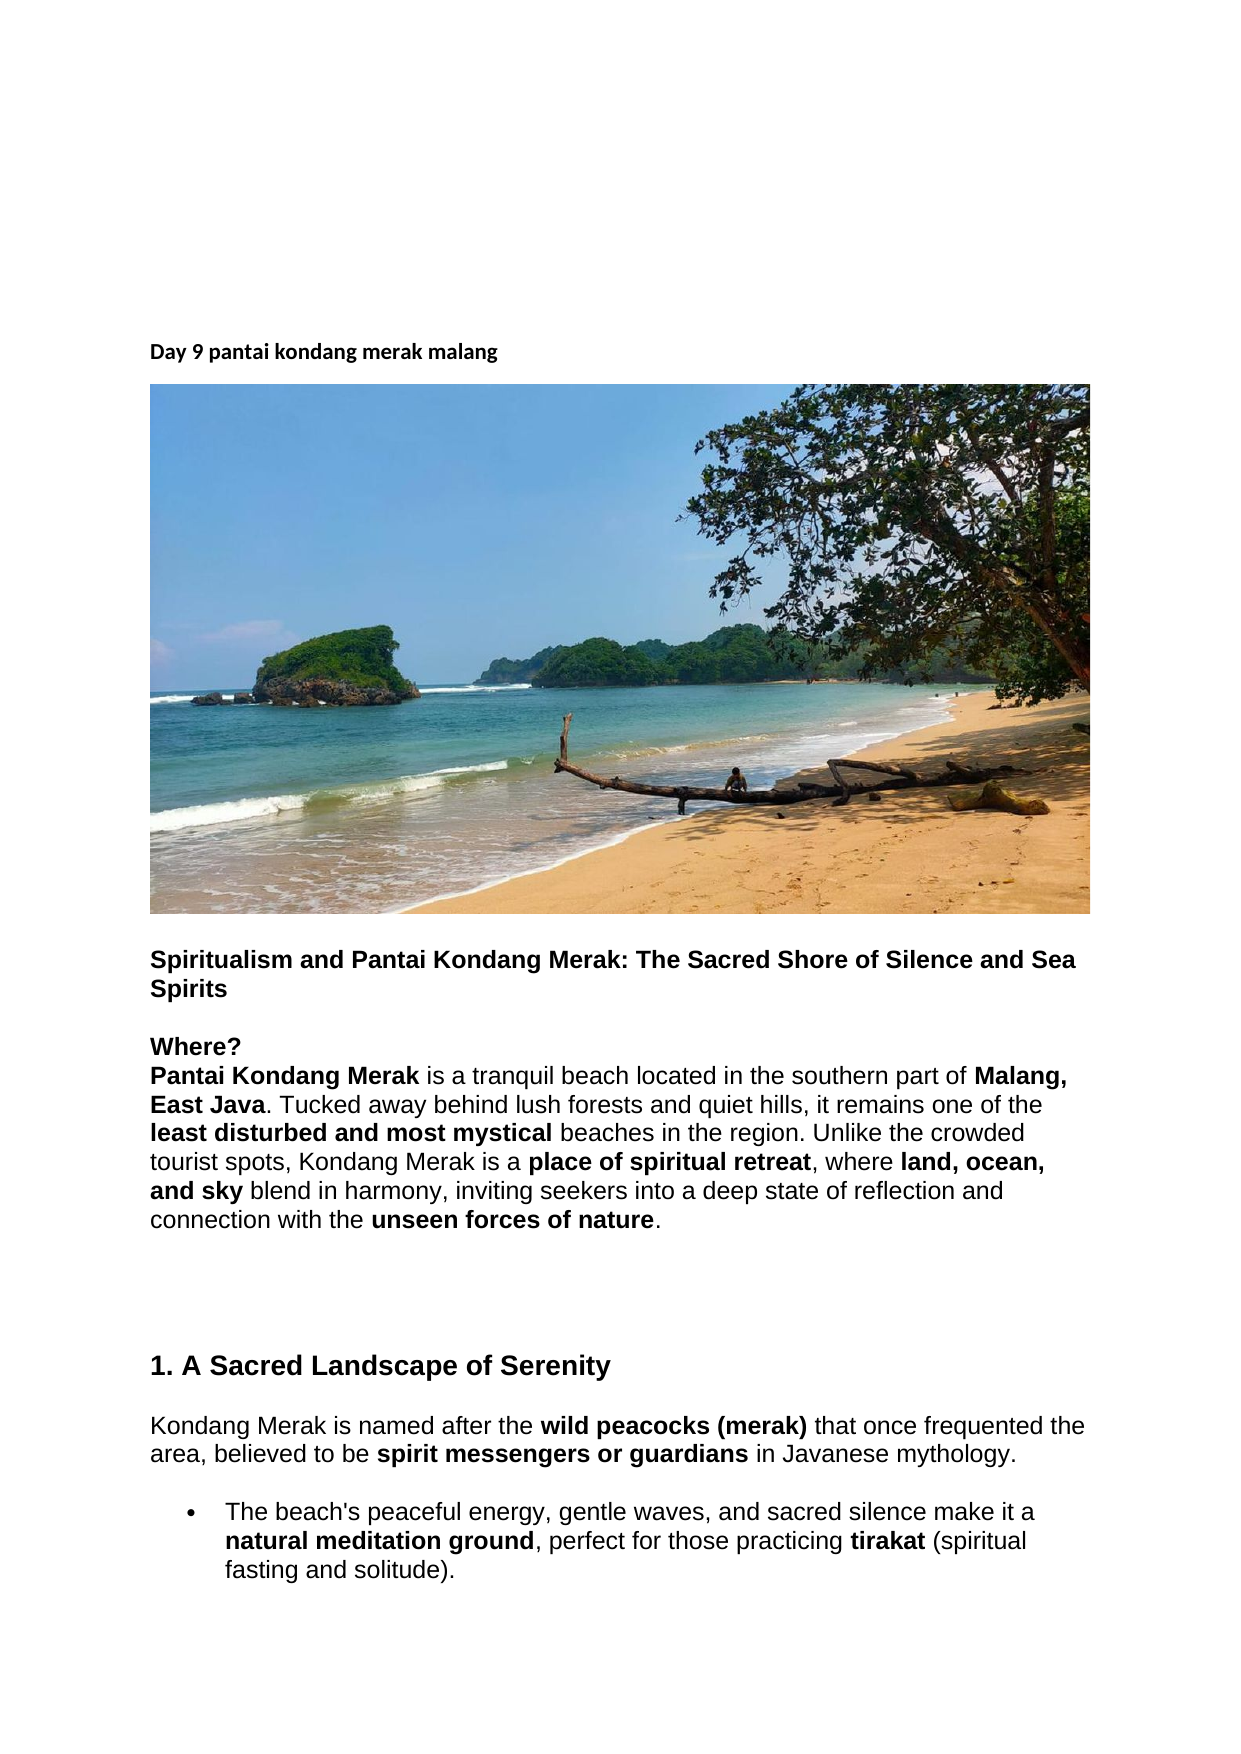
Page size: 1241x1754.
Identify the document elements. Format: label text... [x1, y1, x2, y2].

text Spiritualism and Pantai Kondang Merak: The Sacred Shore of Silence and Sea Spirits [150, 945, 1090, 1003]
list The beach's peaceful energy, gentle waves, and sacred silence make it a natural meditation ground, perfect for those practicing tirakat (spiritual fasting and solitude). [187, 1497, 1090, 1584]
text Kondang Merak is named after the wild peacocks (merak) that once frequented the area, believed to be spirit messengers or guardians in Javanese mythology. [150, 1411, 1090, 1468]
picture [150, 384, 1091, 914]
text Day 9 pantai kondang merak malang [150, 337, 1090, 366]
text Where? Pantai Kondang Merak is a tranquil beach located in the southern part of Malang, East Java. Tucked away behind lush forests and quiet hills, it remains one of the least disturbed and most mystical beaches in the region. Unlike the crowded tourist spots, Kondang Merak is a place of spiritual retreat, where land, ocean, and sky blend in harmony, inviting seekers into a deep state of reflection and connection with the unseen forces of nature. [150, 1032, 1090, 1233]
text 1. A Sacred Landscape of Serenity [150, 1349, 1090, 1382]
